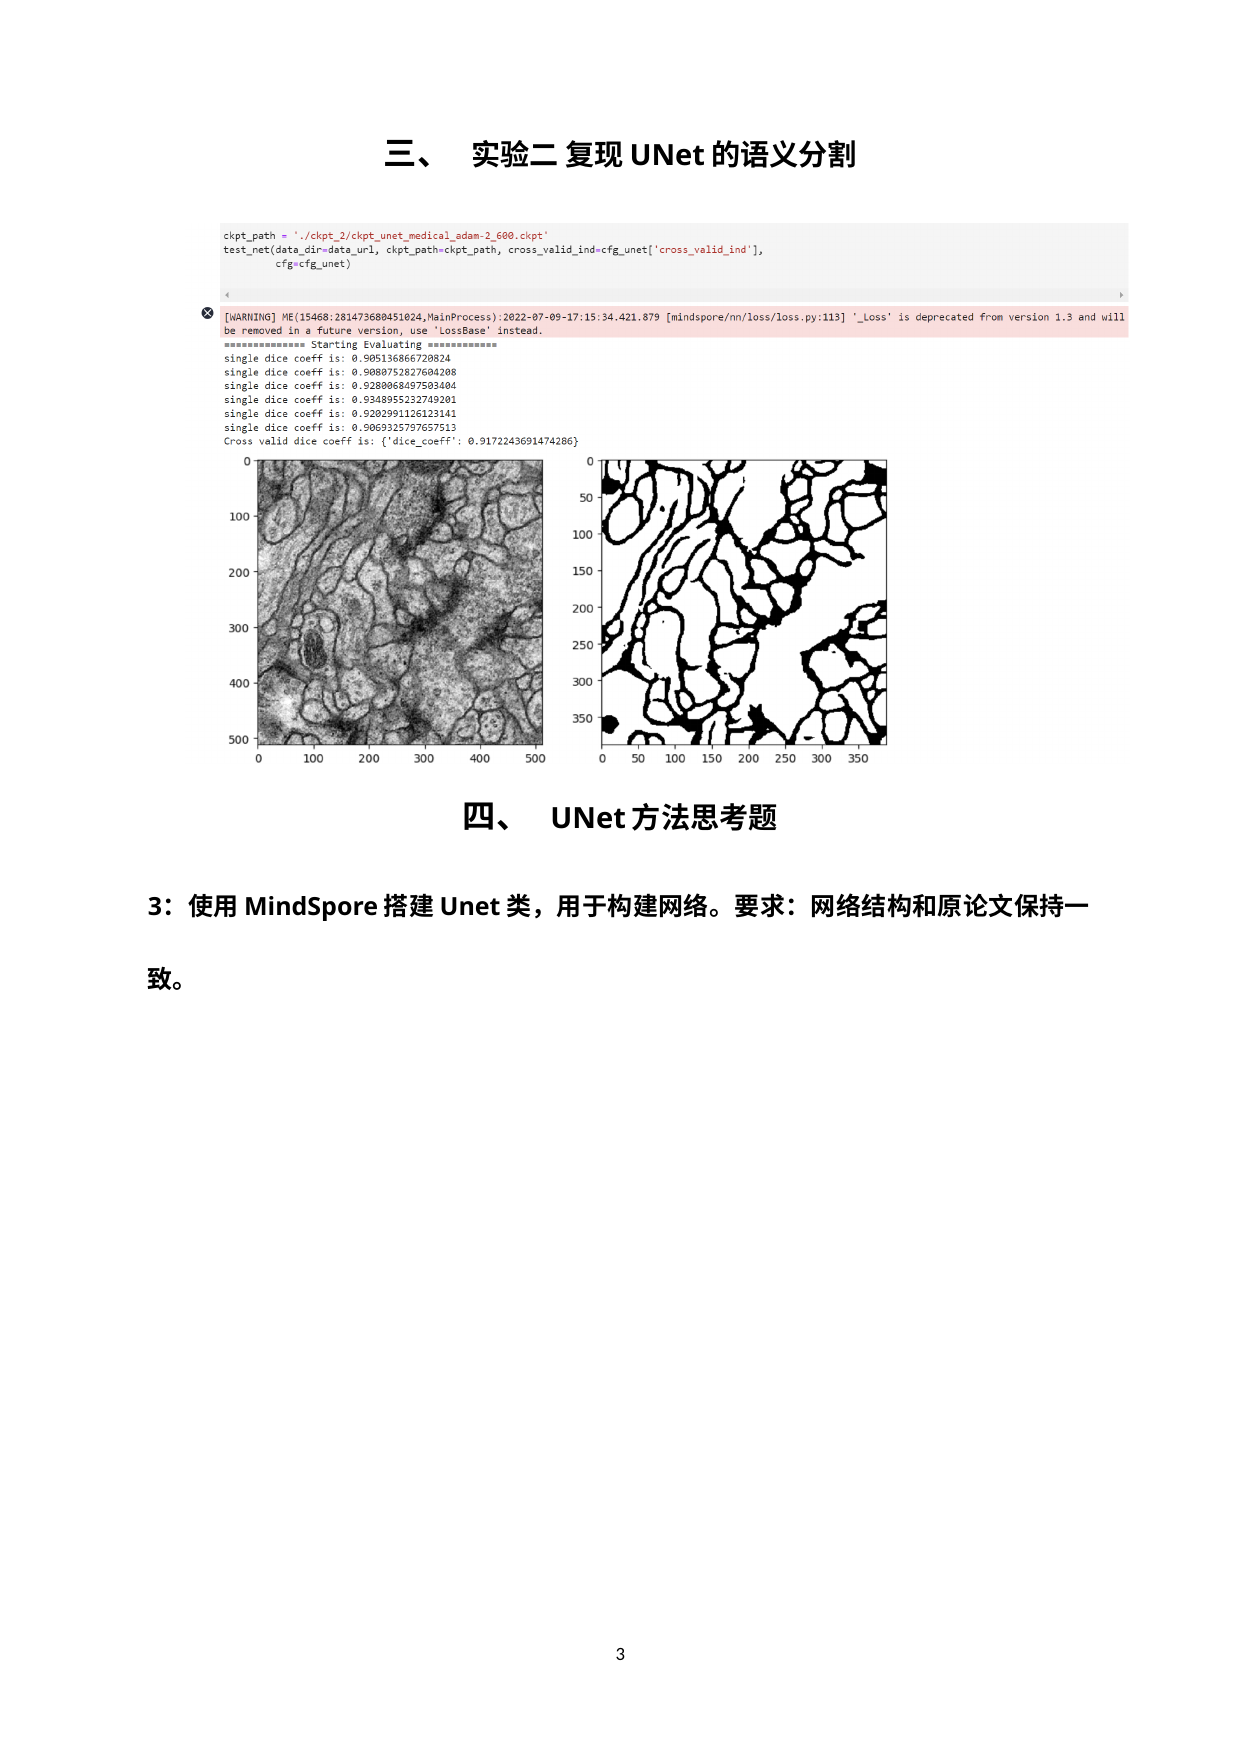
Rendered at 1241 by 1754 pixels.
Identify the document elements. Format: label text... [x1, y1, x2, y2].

text 3：使用MindSpore搭建Unet类，用于构建网络。要求：网络结构和原论文保持一致。 [148, 887, 1092, 996]
list UNet方法思考题 [148, 790, 1092, 838]
picture [185, 223, 1130, 764]
list 实验二 复现UNet的语义分割 [148, 127, 1092, 175]
